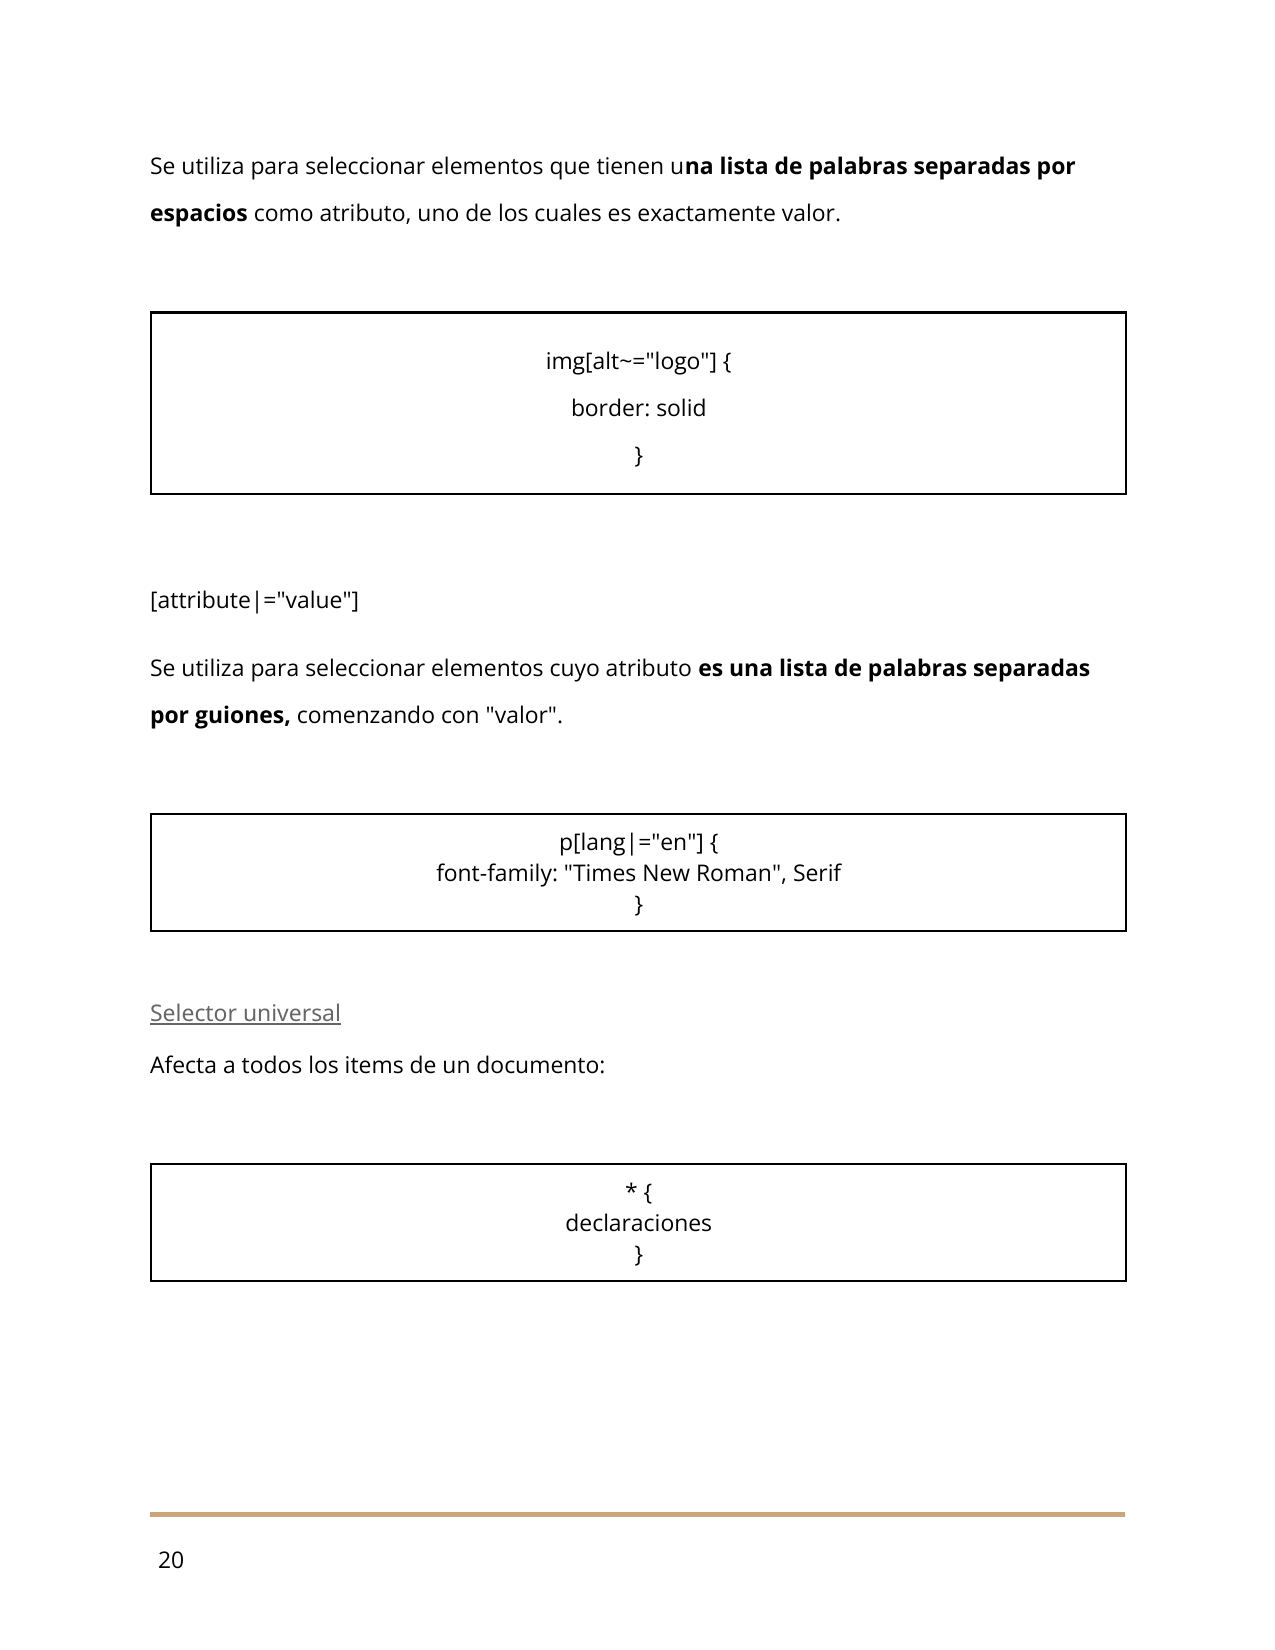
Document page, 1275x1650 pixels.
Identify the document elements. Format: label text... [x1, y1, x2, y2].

text [attribute|="value"] [150, 584, 1125, 615]
table_header * { declaraciones } [152, 1165, 1125, 1280]
text Afecta a todos los items de un documento: [150, 1048, 1125, 1080]
text Se utiliza para seleccionar elementos cuyo atributo es una lista de palabras separadas por guiones, comenzando con "valor". [150, 652, 1125, 730]
table_header p[lang|="en"] { font-family: "Times New Roman", Serif } [152, 815, 1125, 930]
picture [150, 1512, 1125, 1517]
subtitle Selector universal [150, 996, 1125, 1028]
text Se utiliza para seleccionar elementos que tienen una lista de palabras separadas por espacios como atributo, uno de los cuales es exactamente valor. [150, 150, 1125, 228]
table_header img[alt~="logo"] { border: solid } [152, 314, 1125, 493]
